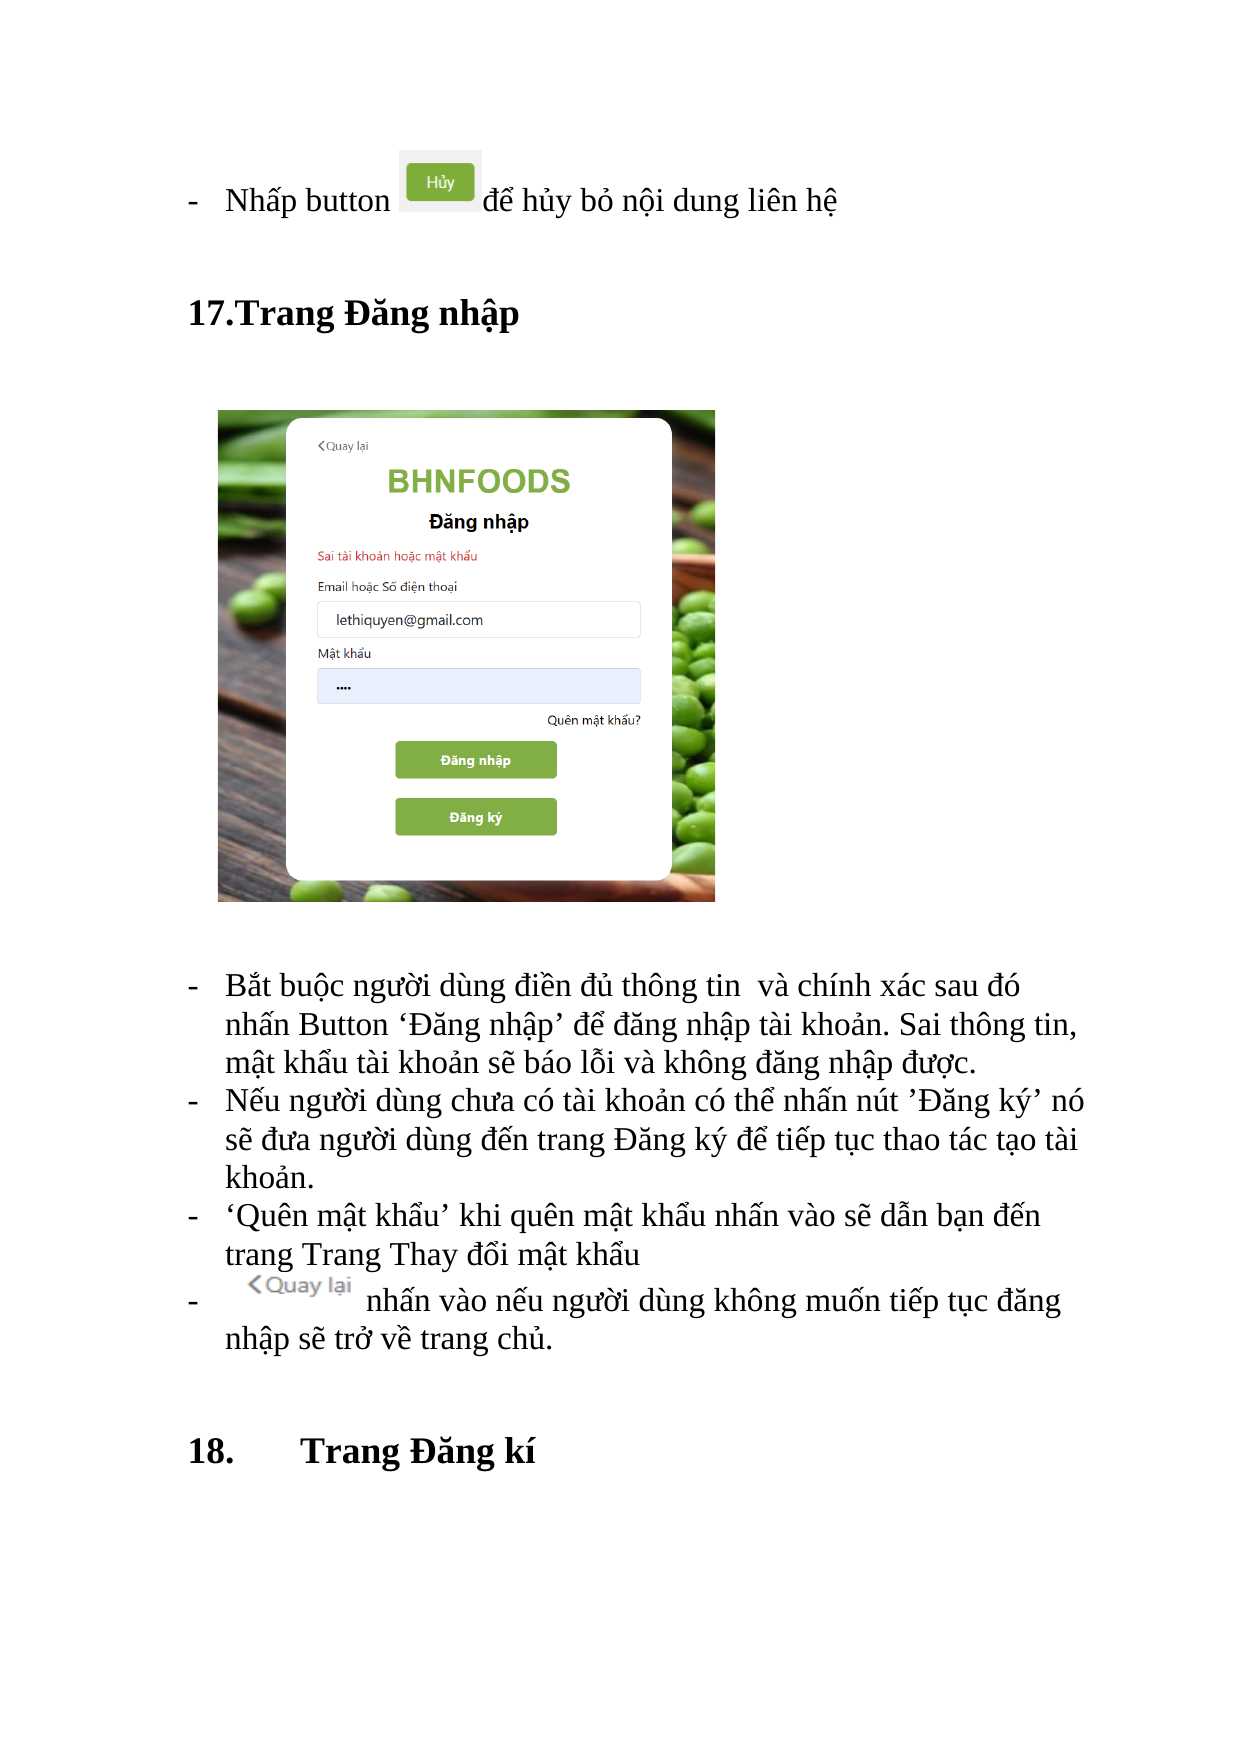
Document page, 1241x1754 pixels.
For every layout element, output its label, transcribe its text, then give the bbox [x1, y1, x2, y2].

list nhấn vào nếu người dùng không muốn tiếp tục đăng nhập sẽ trở về trang chủ. [187, 1272, 1090, 1357]
list Nếu người dùng chưa có tài khoản có thể nhấn nút ’Đăng ký’ nó sẽ đưa người dùng đến trang Đăng ký để tiếp tục thao tác tạo tài khoản. [187, 1080, 1090, 1195]
text 17.Trang Đăng nhập [187, 291, 1090, 334]
list Trang Đăng kí [187, 1428, 1090, 1471]
list Nhấp button để hủy bỏ nội dung liên hệ [187, 150, 1090, 219]
picture [399, 150, 482, 212]
picture [225, 1272, 358, 1311]
list ‘Quên mật khẩu’ khi quên mật khẩu nhấn vào sẽ dẫn bạn đến trang Trang Thay đổi mật khẩu [187, 1195, 1090, 1272]
picture [217, 410, 716, 902]
list Bắt buộc người dùng điền đủ thông tin và chính xác sau đó nhấn Button ‘Đăng nhập’ để đăng nhập tài khoản. Sai thông tin, mật khẩu tài khoản sẽ báo lỗi và không đăng nhập được. [187, 965, 1090, 1080]
